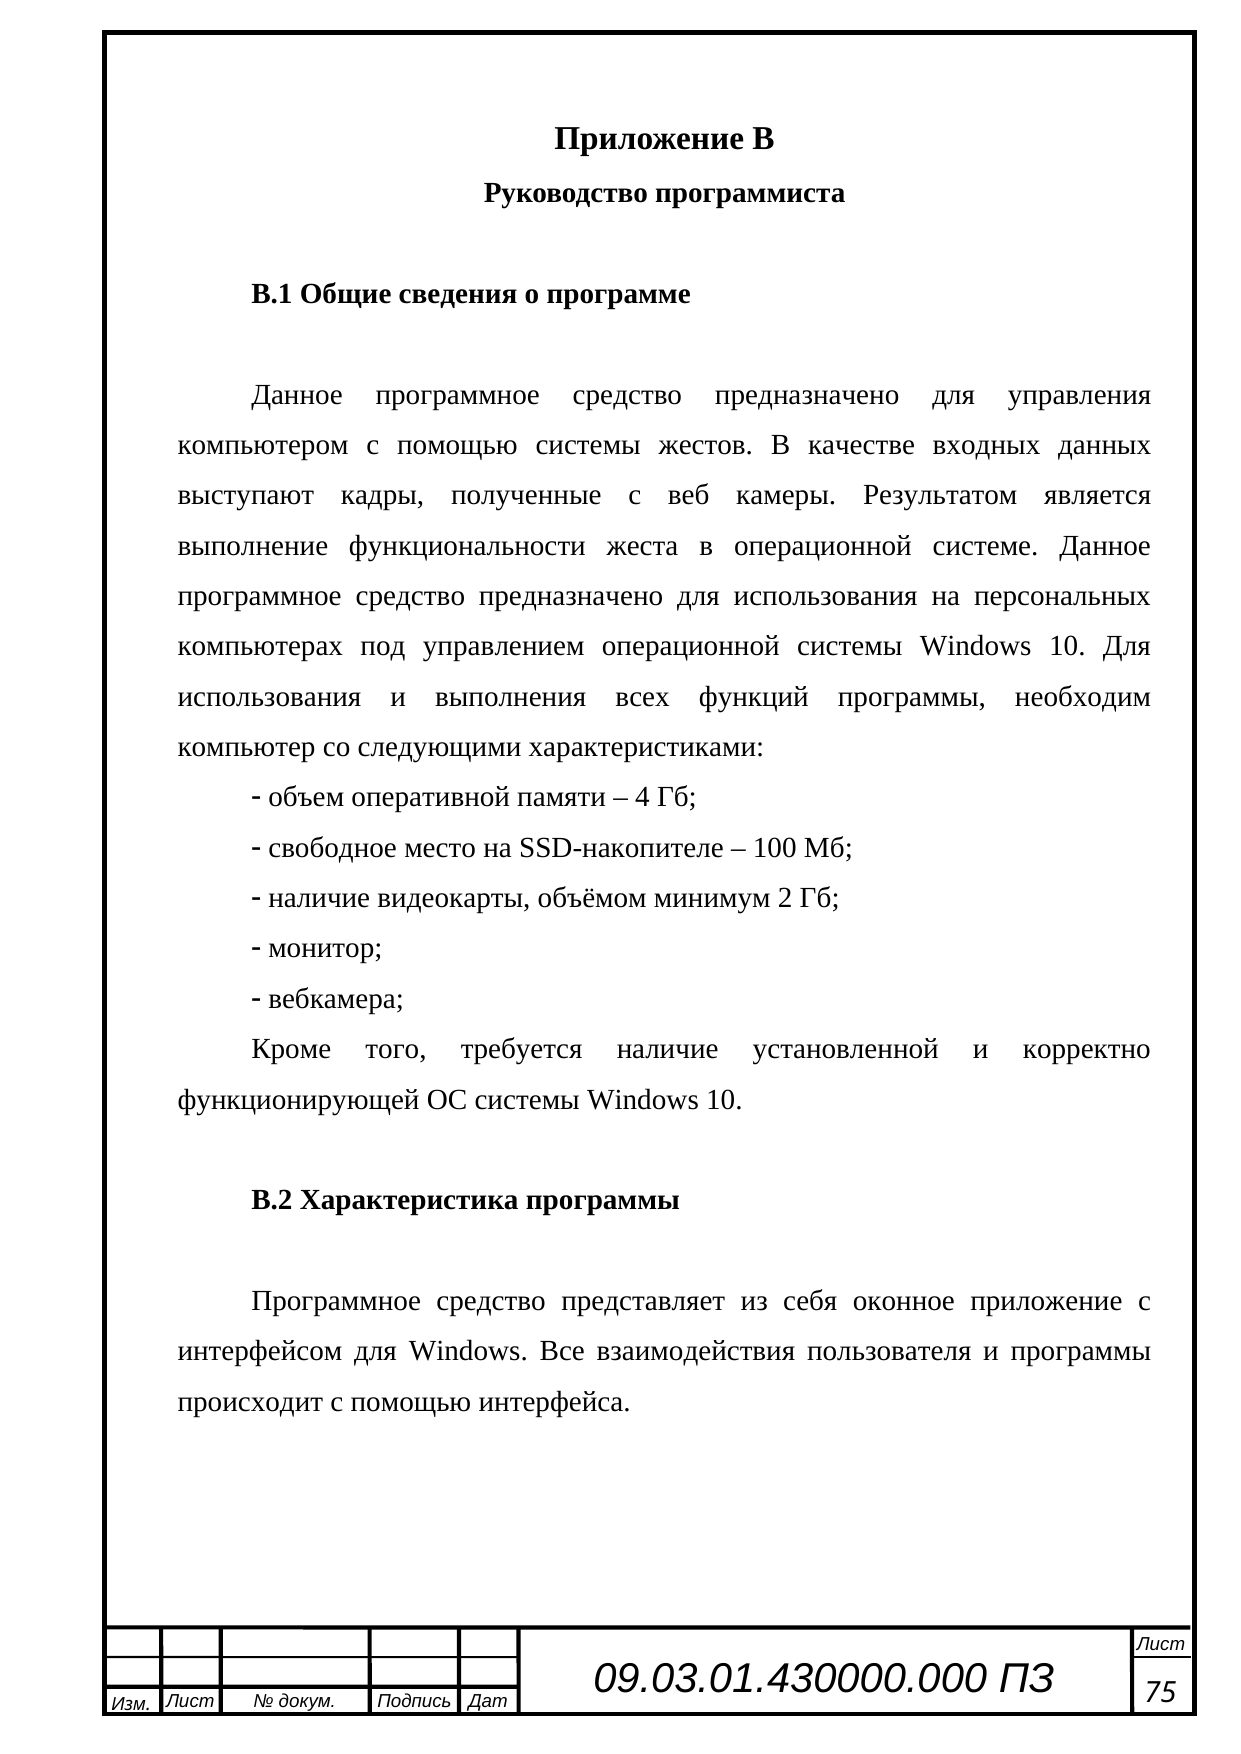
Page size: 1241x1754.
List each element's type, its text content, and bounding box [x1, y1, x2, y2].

text Программное средство представляет из себя оконное приложение с интерфейсом для Windows. Все взаимодействия пользователя и программы происходит с помощью интерфейса. [177, 1283, 1152, 1417]
text В.1 Общие сведения о программе [177, 276, 1152, 310]
text свободное место на SSD-накопителе – 100 Мб; [177, 830, 1152, 863]
text вебкамера; [177, 981, 1152, 1015]
text монитор; [177, 931, 1152, 964]
text В.2 Характеристика программы [177, 1182, 1152, 1216]
text Данное программное средство предназначено для управления компьютером с помощью системы жестов. В качестве входных данных выступают кадры, полученные с веб камеры. Результатом является выполнение функциональности жеста в операционной системе. Данное программное средство предназначено для использования на персональных компьютерах под управлением операционной системы Windows 10. Для использования и выполнения всех функций программы, необходим компьютер со следующими характеристиками: [177, 377, 1152, 763]
text объем оперативной памяти – 4 Гб; [177, 779, 1152, 813]
subtitle Руководство программиста [177, 176, 1152, 209]
text Кроме того, требуется наличие установленной и корректно функционирующей ОС системы Windows 10. [177, 1031, 1152, 1115]
subtitle Приложение В [177, 118, 1152, 156]
text наличие видеокарты, объёмом минимум 2 Гб; [177, 880, 1152, 914]
